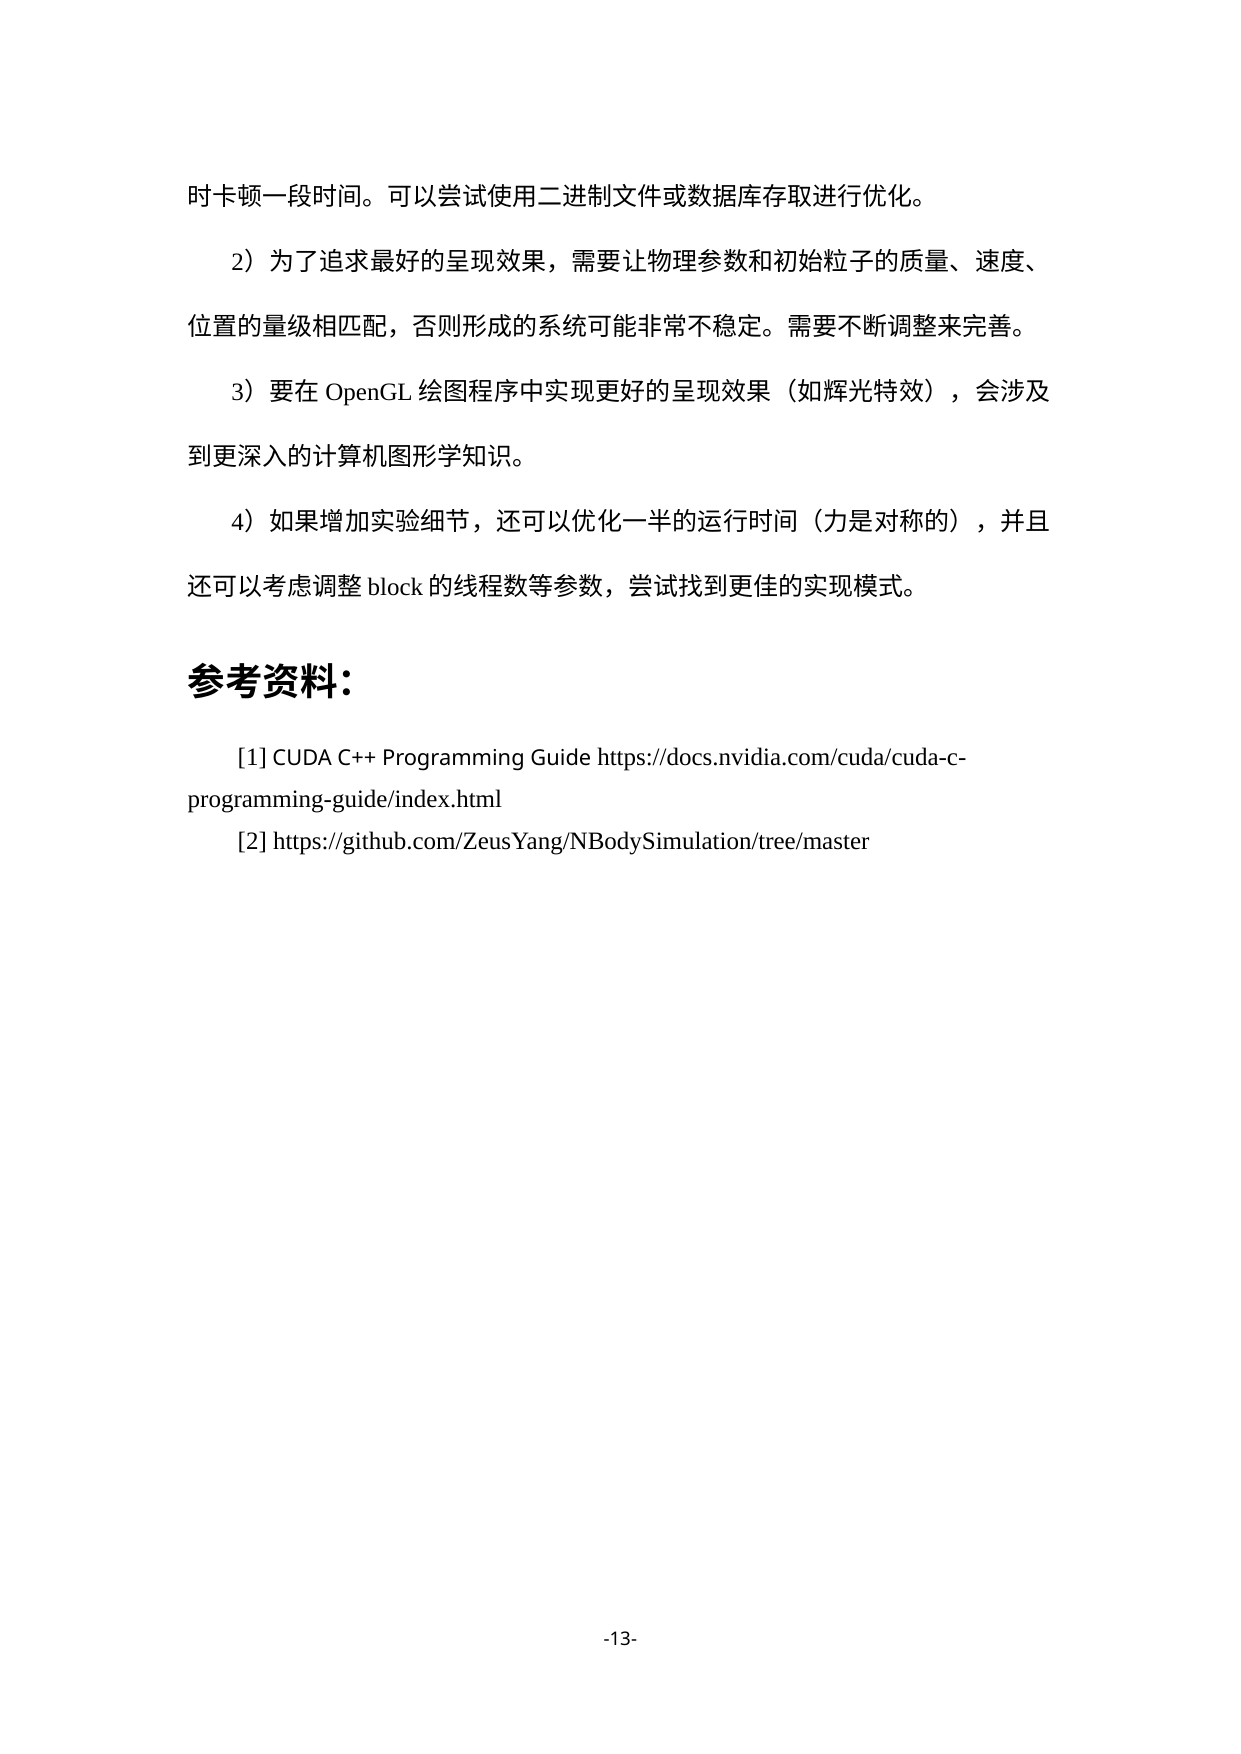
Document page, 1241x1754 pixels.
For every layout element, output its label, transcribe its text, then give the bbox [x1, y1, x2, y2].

text 4）如果增加实验细节，还可以优化一半的运行时间（力是对称的），并且还可以考虑调整block的线程数等参数，尝试找到更佳的实现模式。 [187, 487, 1053, 617]
text 3）要在OpenGL绘图程序中实现更好的呈现效果（如辉光特效），会涉及到更深入的计算机图形学知识。 [187, 357, 1053, 487]
text 2）为了追求最好的呈现效果，需要让物理参数和初始粒子的质量、速度、位置的量级相匹配，否则形成的系统可能非常不稳定。需要不断调整来完善。 [187, 227, 1053, 357]
text [1] CUDA C++ Programming Guide https://docs.nvidia.com/cuda/cuda-c-programming-guide/index.html [187, 740, 1053, 815]
text [2] https://github.com/ZeusYang/NBodySimulation/tree/master [187, 824, 1053, 856]
subtitle 参考资料： [187, 646, 1053, 711]
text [187, 162, 1053, 227]
